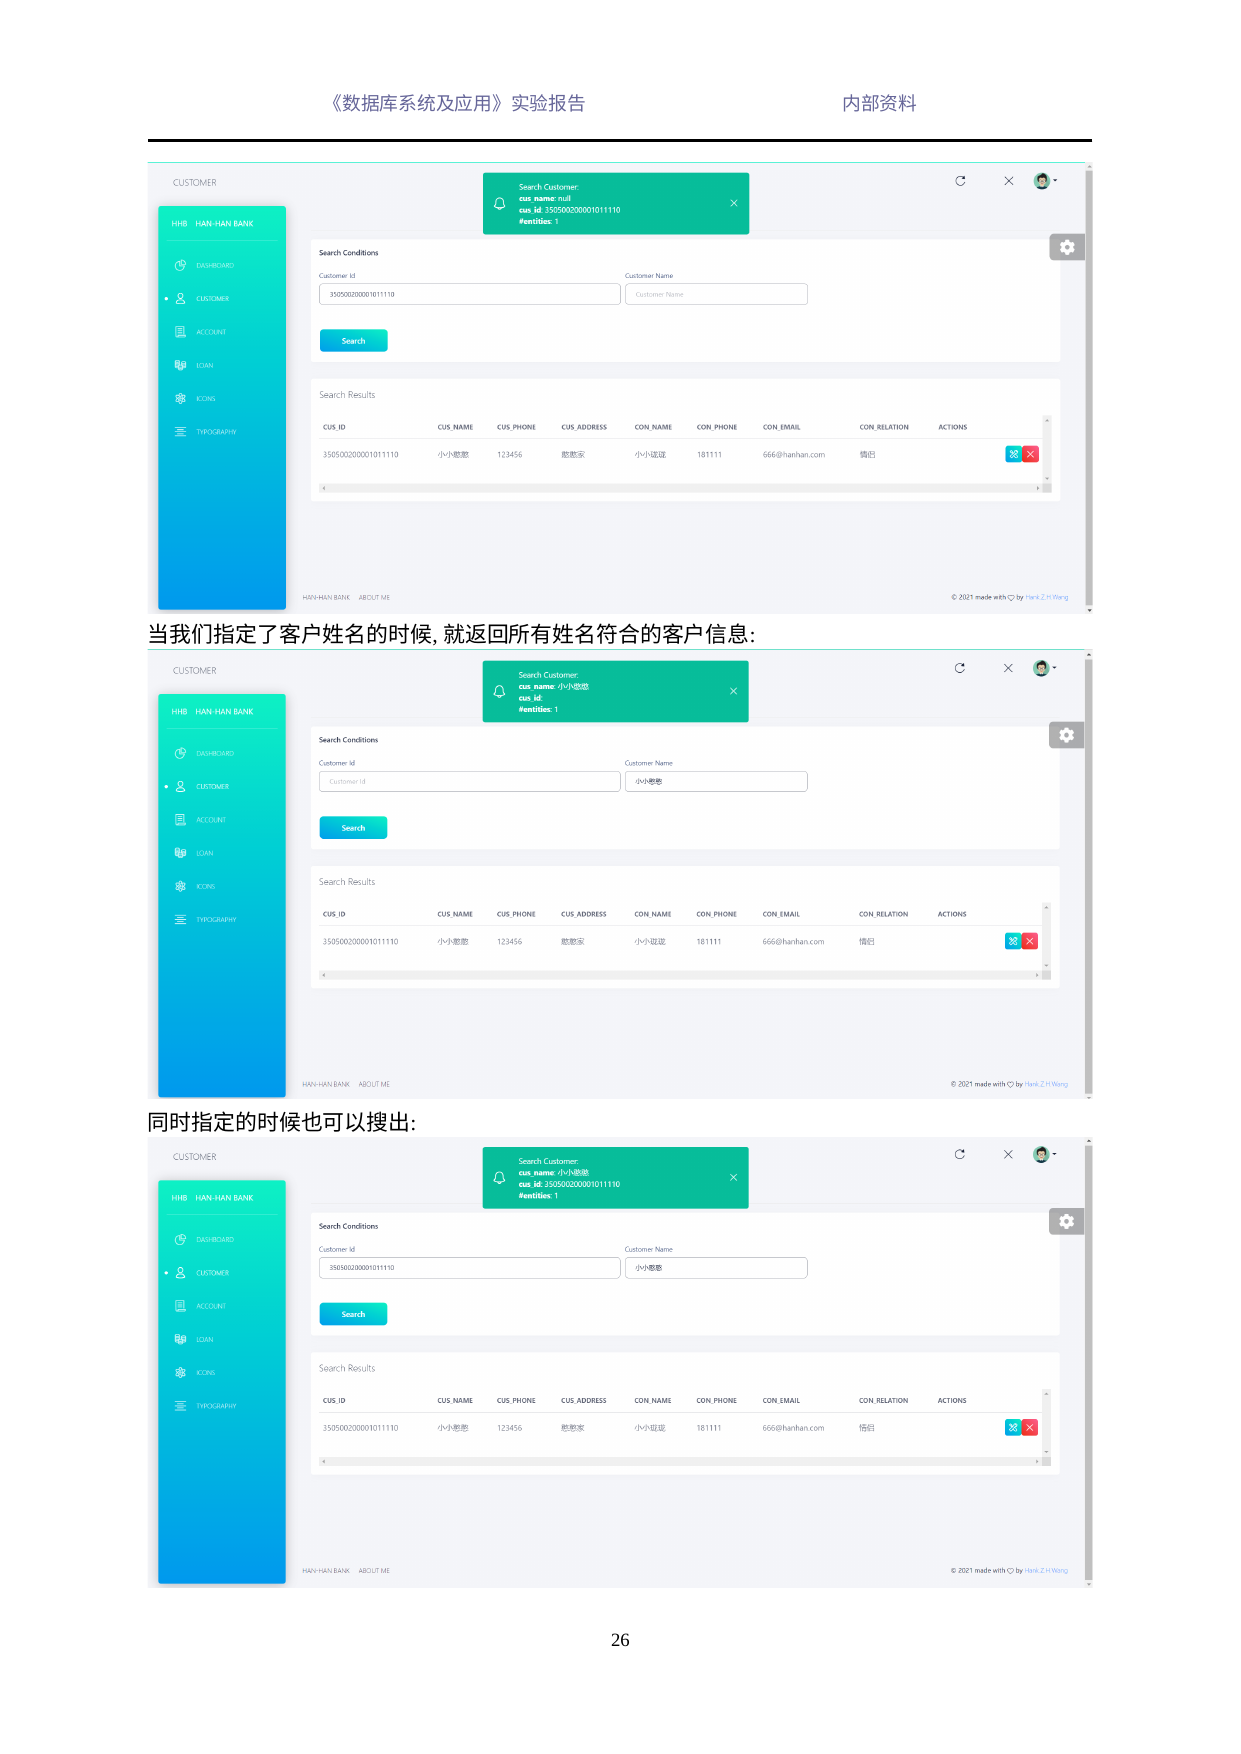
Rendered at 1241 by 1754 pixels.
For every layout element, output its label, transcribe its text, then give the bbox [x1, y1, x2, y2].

picture [147, 649, 1093, 1099]
picture [147, 1137, 1093, 1588]
text 当我们指定了客户姓名的时候, 就返回所有姓名符合的客户信息: [148, 617, 1092, 649]
picture [147, 162, 1093, 614]
text 同时指定的时候也可以搜出: [148, 1104, 1092, 1137]
